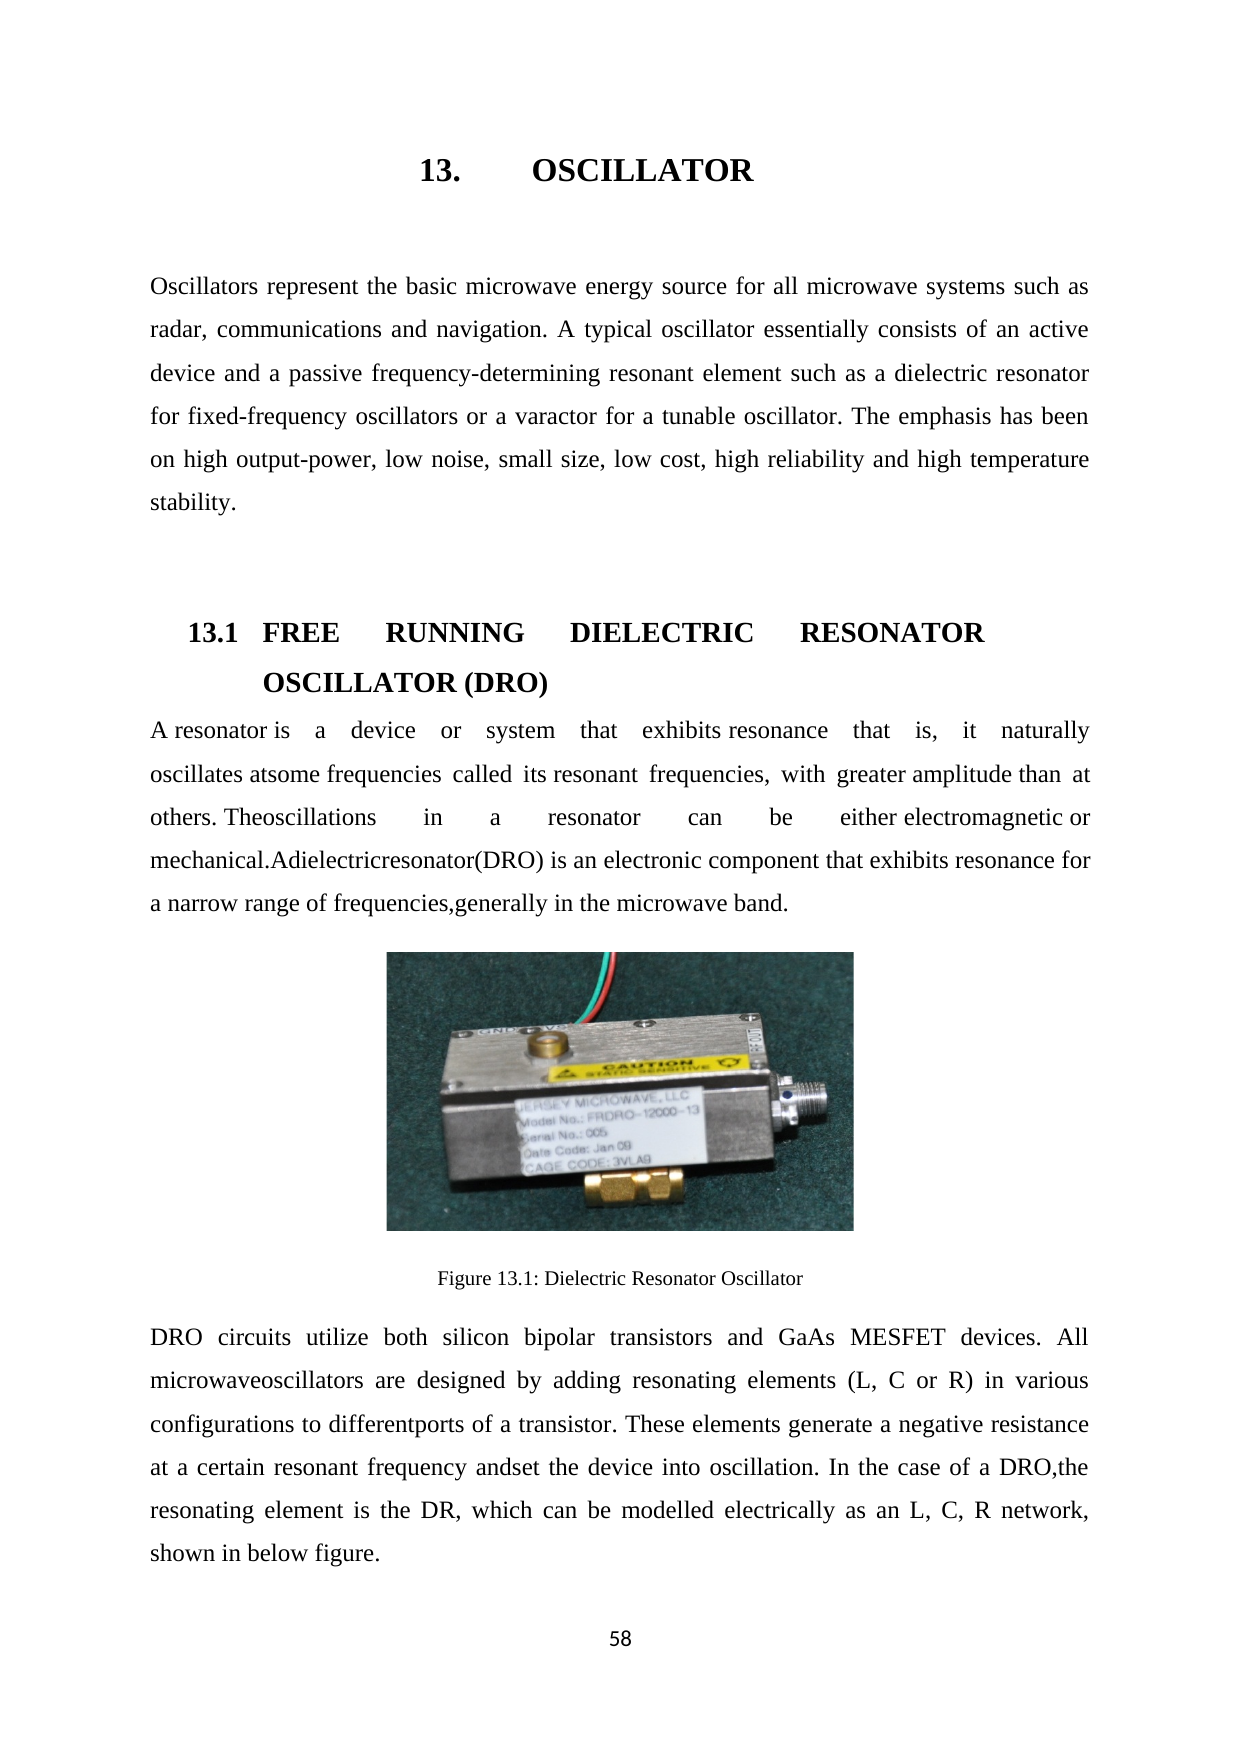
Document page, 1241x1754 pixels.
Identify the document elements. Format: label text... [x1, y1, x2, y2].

text A resonator is a device or system that exhibits resonance that is, it naturally oscillates atsome frequencies called its resonant frequencies, with greater amplitude than at others. Theoscillations in a resonator can be either electromagnetic or mechanical.Adielectricresonator(DRO) is an electronic component that exhibits resonance for a narrow range of frequencies,generally in the microwave band. [150, 787, 1090, 917]
text DRO circuits utilize both silicon bipolar transistors and GaAs MESFET devices. All microwaveoscillators are designed by adding resonating elements (L, C or R) in various configurations to differentports of a transistor. These elements generate a negative resistance at a certain resonant frequency andset the device into oscillation. In the case of a DRO,the resonating element is the DR, which can be modelled electrically as an L, C, R network, shown in below figure. [150, 1322, 1090, 1567]
text Oscillators represent the basic microwave energy source for all microwave systems such as radar, communications and navigation. A typical oscillator essentially consists of an active device and a passive frequency-determining resonant element such as a dielectric resonator for fixed-frequency oscillators or a varactor for a tunable oscillator. The emphasis has been on high output-power, low noise, small size, low cost, high reliability and high temperature stability. [150, 271, 1090, 516]
list FREE RUNNING DIELECTRIC RESONATOR OSCILLATOR (DRO) [187, 615, 985, 699]
text A resonator is a device or system that exhibits resonance that is, it naturally oscillates atsome frequencies called its resonant frequencies, with greater amplitude than at others. Theoscillations in a resonator can be either electromagnetic or mechanical.Adielectricresonator(DRO) is an electronic component that exhibits resonance for a narrow range of frequencies,generally in the microwave band. [150, 716, 1090, 759]
list OSCILLATOR [187, 150, 985, 188]
picture [386, 952, 854, 1231]
text Figure 13.1: Dielectric Resonator Oscillator [150, 1266, 1090, 1290]
